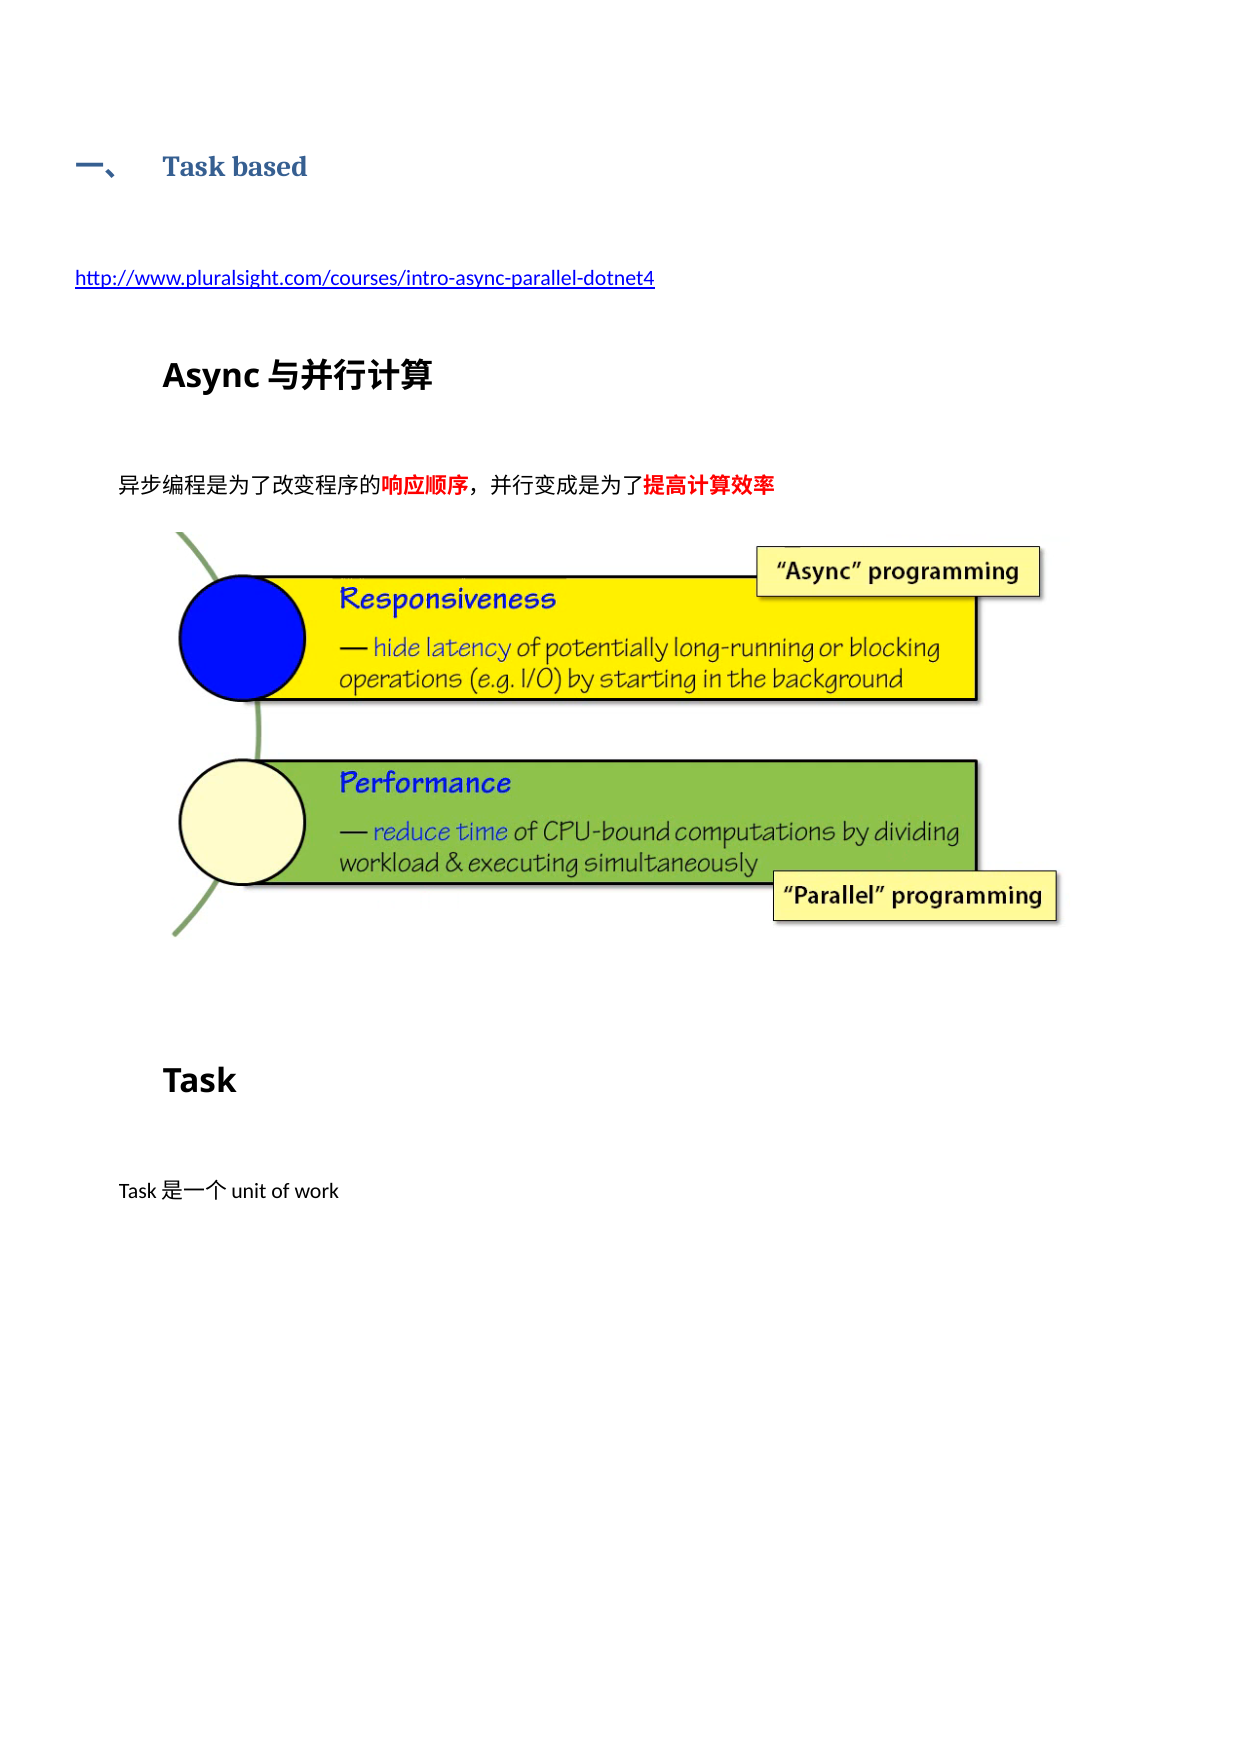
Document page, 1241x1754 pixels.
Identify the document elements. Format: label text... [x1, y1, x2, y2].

subtitle Async与并行计算 [75, 341, 1165, 406]
subtitle Task based [75, 131, 1165, 196]
text 异步编程是为了改变程序的响应顺序，并行变成是为了提高计算效率 [75, 468, 1165, 500]
picture [170, 532, 1071, 943]
text Task是一个unit of work [75, 1173, 1165, 1205]
subtitle Task [75, 1047, 1165, 1112]
subtitle http://www.pluralsight.com/courses/intro-async-parallel-dotnet4 [75, 262, 1165, 294]
